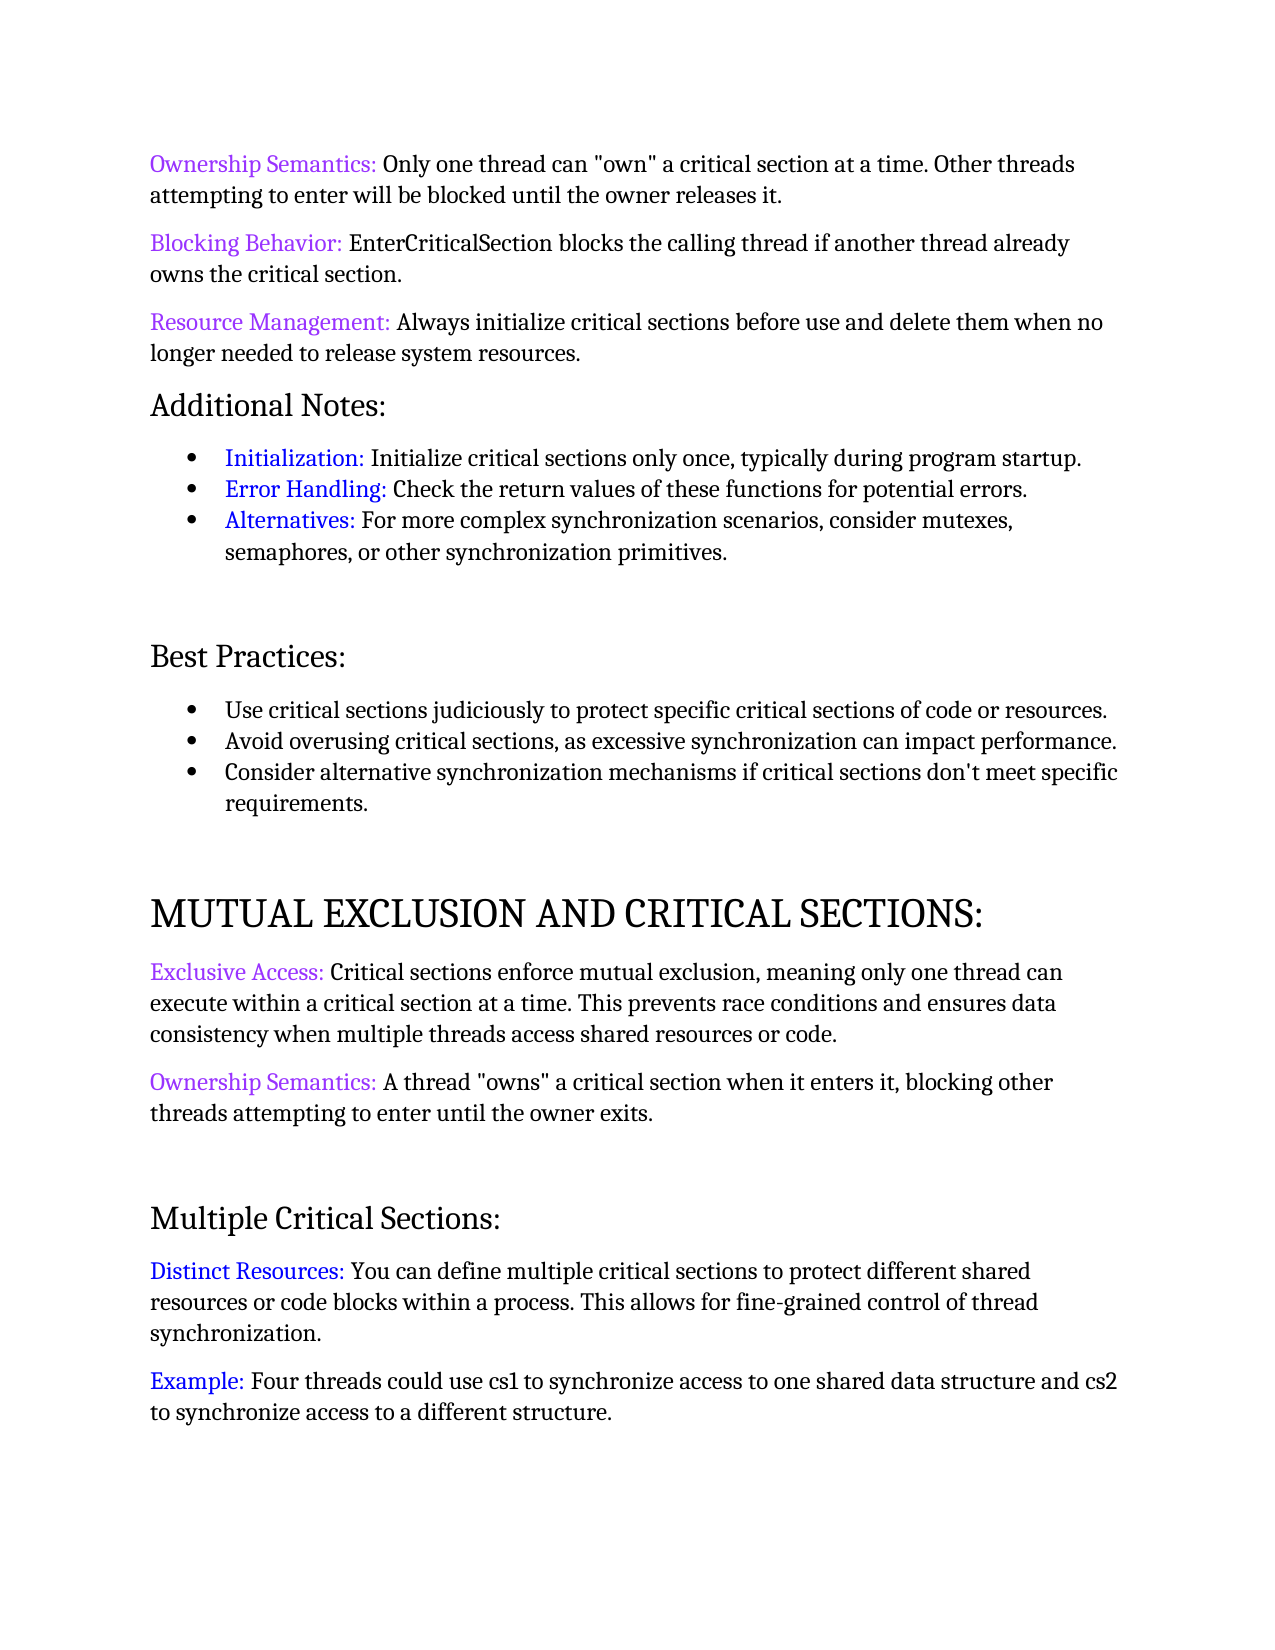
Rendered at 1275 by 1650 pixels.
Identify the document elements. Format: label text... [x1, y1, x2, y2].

text Distinct Resources: You can define multiple critical sections to protect different shared resources or code blocks within a process. This allows for fine-grained control of thread synchronization. [150, 1257, 1125, 1348]
list Initialization: Initialize critical sections only once, typically during program startup. [187, 444, 1125, 473]
text Ownership Semantics: Only one thread can "own" a critical section at a time. Other threads attempting to enter will be blocked until the owner releases it. [150, 150, 1125, 210]
text Blocking Behavior: EnterCriticalSection blocks the calling thread if another thread already owns the critical section. [150, 229, 1125, 288]
list Use critical sections judiciously to protect specific critical sections of code or resources. [187, 696, 1125, 725]
text MUTUAL EXCLUSION AND CRITICAL SECTIONS: [150, 889, 1125, 937]
list Avoid overusing critical sections, as excessive synchronization can impact performance. [187, 727, 1125, 756]
list Alternatives: For more complex synchronization scenarios, consider mutexes, semaphores, or other synchronization primitives. [187, 506, 1125, 566]
text Example: Four threads could use cs1 to synchronize access to one shared data structure and cs2 to synchronize access to a different structure. [150, 1367, 1125, 1427]
text Ownership Semantics: A thread "owns" a critical section when it enters it, blocking other threads attempting to enter until the owner exits. [150, 1068, 1125, 1127]
text Resource Management: Always initialize critical sections before use and delete them when no longer needed to release system resources. [150, 307, 1125, 367]
text Best Practices: [150, 638, 1125, 676]
text Multiple Critical Sections: [150, 1199, 1125, 1238]
text Exclusive Access: Critical sections enforce mutual exclusion, meaning only one thread can execute within a critical section at a time. This prevents race conditions and ensures data consistency when multiple threads access shared resources or code. [150, 958, 1125, 1049]
list Error Handling: Check the return values of these functions for potential errors. [187, 475, 1125, 504]
list Consider alternative synchronization mechanisms if critical sections don't meet specific requirements. [187, 758, 1125, 818]
text Additional Notes: [150, 386, 1125, 424]
